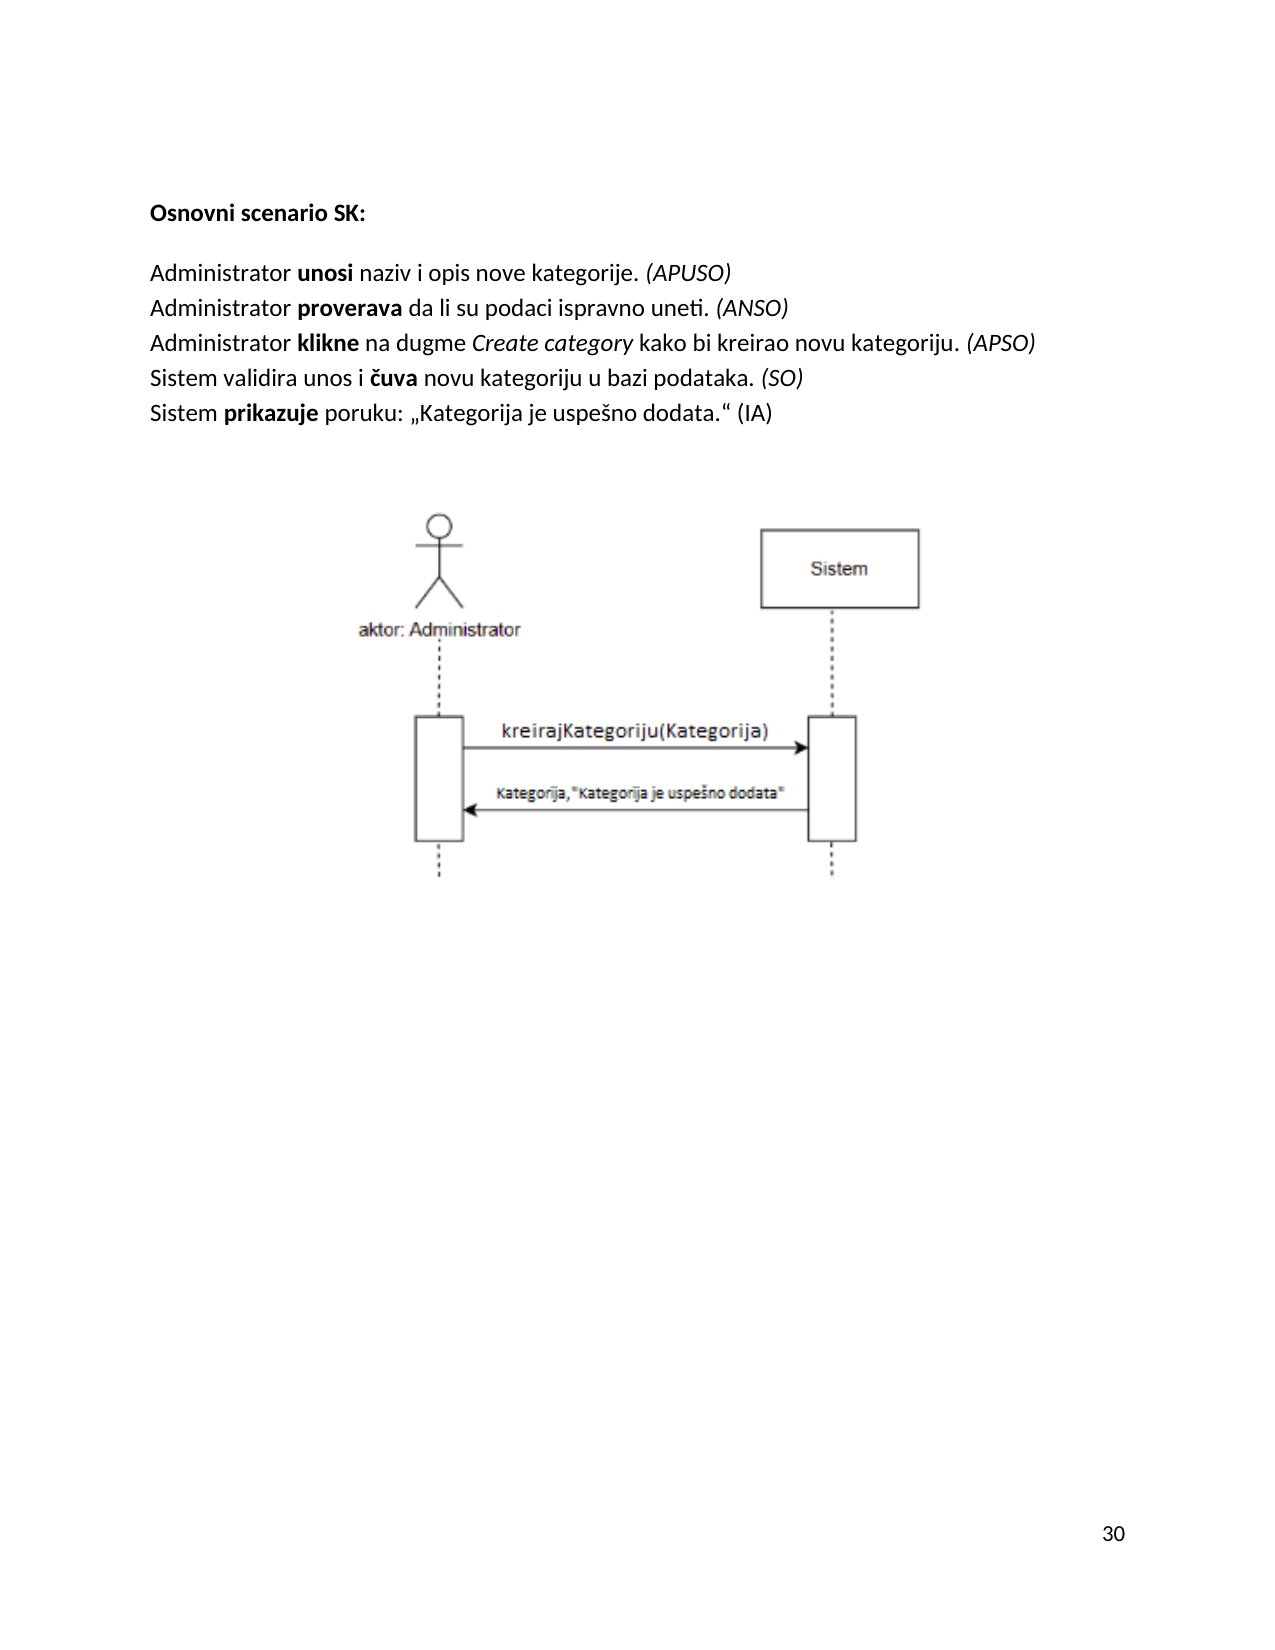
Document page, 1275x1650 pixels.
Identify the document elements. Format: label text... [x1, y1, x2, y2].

text Administrator klikne na dugme Create category kako bi kreirao novu kategoriju. (APSO) [150, 327, 1125, 357]
text Administrator unosi naziv i opis nove kategorije. (APUSO) [150, 257, 1125, 287]
picture [327, 477, 948, 879]
text Administrator proverava da li su podaci ispravno uneti. (ANSO) [150, 292, 1125, 322]
text Sistem validira unos i čuva novu kategoriju u bazi podataka. (SO) [150, 362, 1125, 392]
text Osnovni scenario SK: [150, 197, 1125, 227]
text Sistem prikazuje poruku: „Kategorija je uspešno dodata.“ (IA) [150, 397, 1125, 427]
